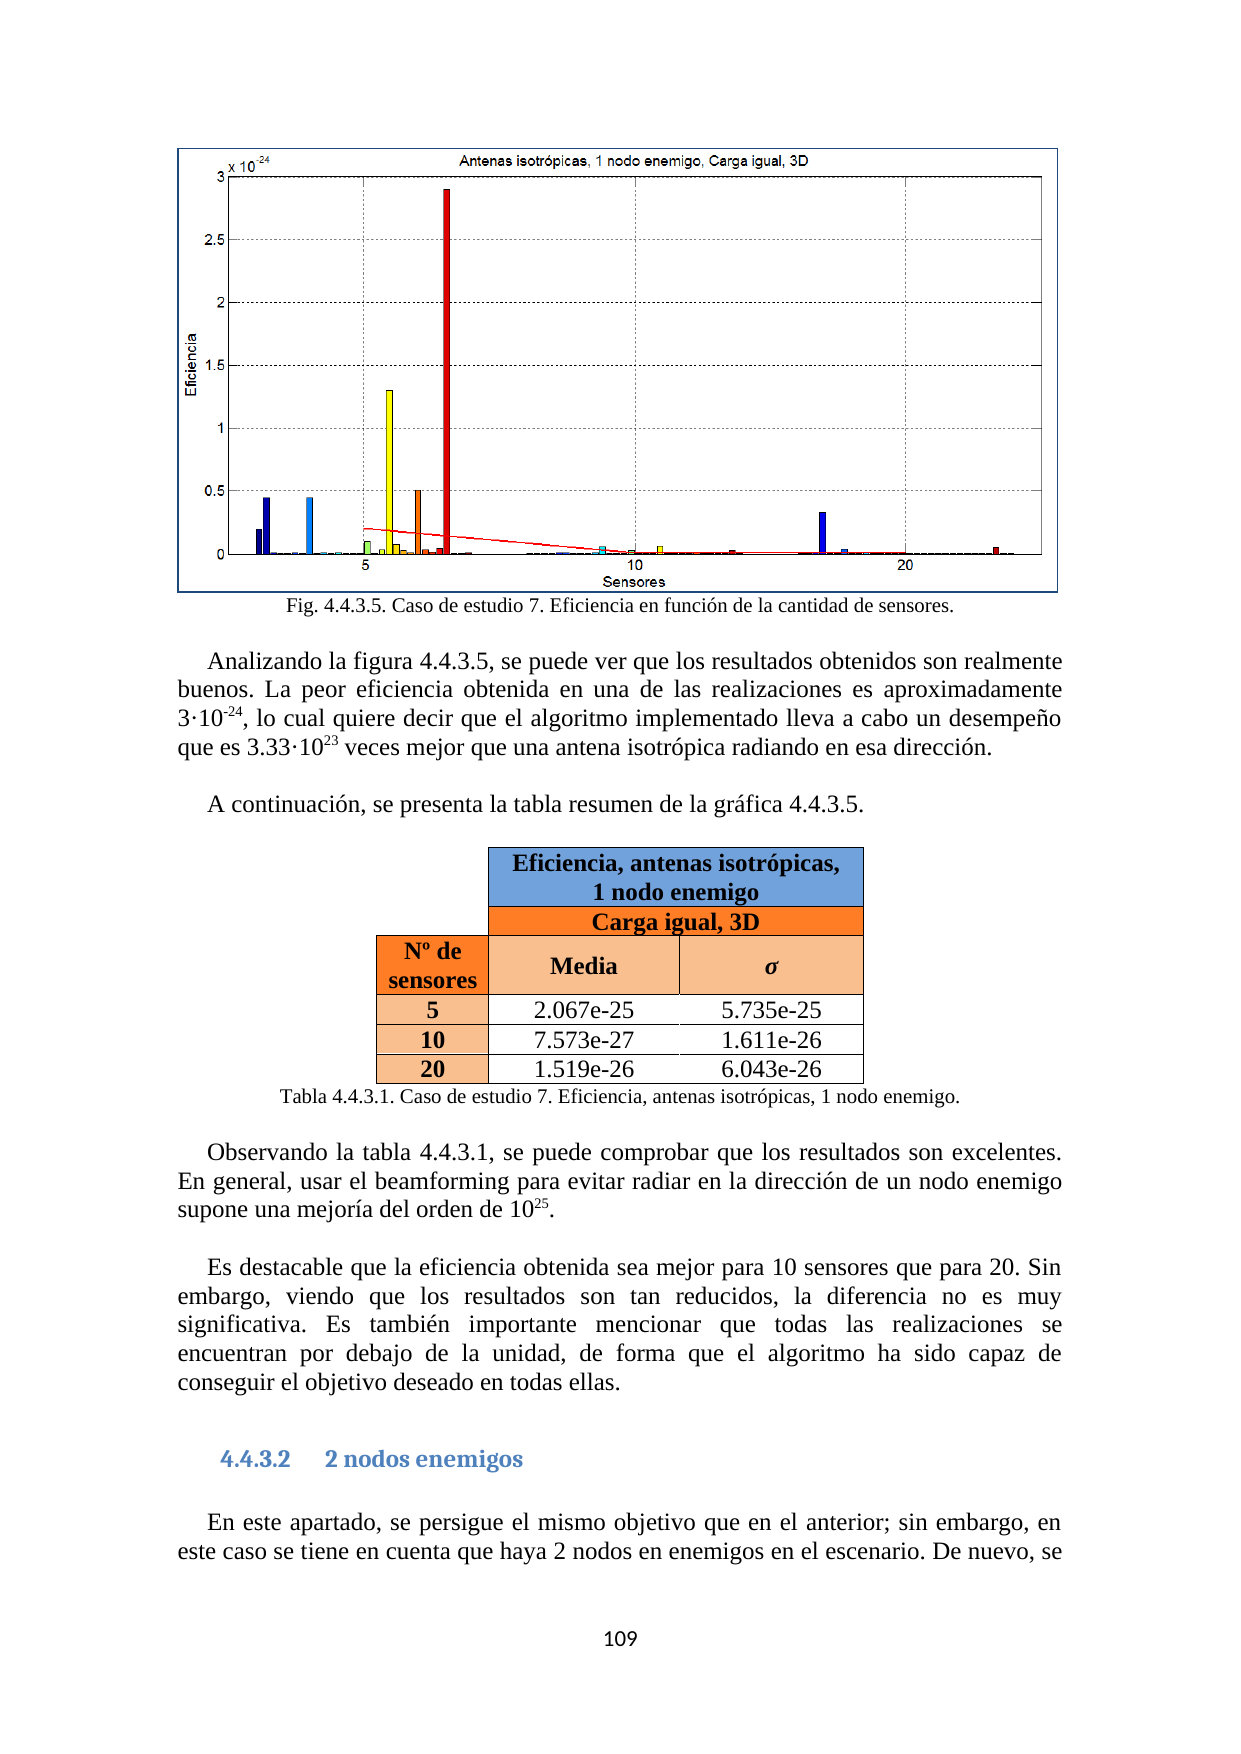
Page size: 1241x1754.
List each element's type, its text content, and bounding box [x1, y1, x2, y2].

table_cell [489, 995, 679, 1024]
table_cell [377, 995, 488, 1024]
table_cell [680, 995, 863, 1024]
picture [179, 149, 1057, 591]
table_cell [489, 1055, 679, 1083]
subtitle 2 nodos enemigos [220, 1445, 1063, 1474]
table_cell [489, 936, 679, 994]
text Observando la tabla 4.4.3.1, se puede comprobar que los resultados son excelentes. En general, usar el beamforming para evitar radiar en la dirección de un nodo enemigo supone una mejoría del orden de 1025. [177, 1137, 1063, 1223]
text Tabla 4.4.3.1. Caso de estudio 7. Eficiencia, antenas isotrópicas, 1 nodo enemigo. [177, 1084, 1063, 1108]
text Es destacable que la eficiencia obtenida sea mejor para 10 sensores que para 20. Sin embargo, viendo que los resultados son tan reducidos, la diferencia no es muy significativa. Es también importante mencionar que todas las realizaciones se encuentran por debajo de la unidad, de forma que el algoritmo ha sido capaz de conseguir el objetivo deseado en todas ellas. [177, 1252, 1063, 1396]
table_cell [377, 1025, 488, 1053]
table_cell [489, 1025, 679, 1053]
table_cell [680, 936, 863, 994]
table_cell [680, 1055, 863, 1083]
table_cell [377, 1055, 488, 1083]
text A continuación, se presenta la tabla resumen de la gráfica 4.4.3.5. [177, 789, 1063, 818]
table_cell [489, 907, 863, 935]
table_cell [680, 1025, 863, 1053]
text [177, 1507, 1063, 1565]
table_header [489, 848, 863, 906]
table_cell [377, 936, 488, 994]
text Analizando la figura 4.4.3.5, se puede ver que los resultados obtenidos son realmente buenos. La peor eficiencia obtenida en una de las realizaciones es aproximadamente 3·10-24, lo cual quiere decir que el algoritmo implementado lleva a cabo un desempeño que es 3.33·1023 veces mejor que una antena isotrópica radiando en esa dirección. [177, 646, 1063, 761]
text Fig. 4.4.3.5. Caso de estudio 7. Eficiencia en función de la cantidad de sensores. [177, 593, 1063, 617]
